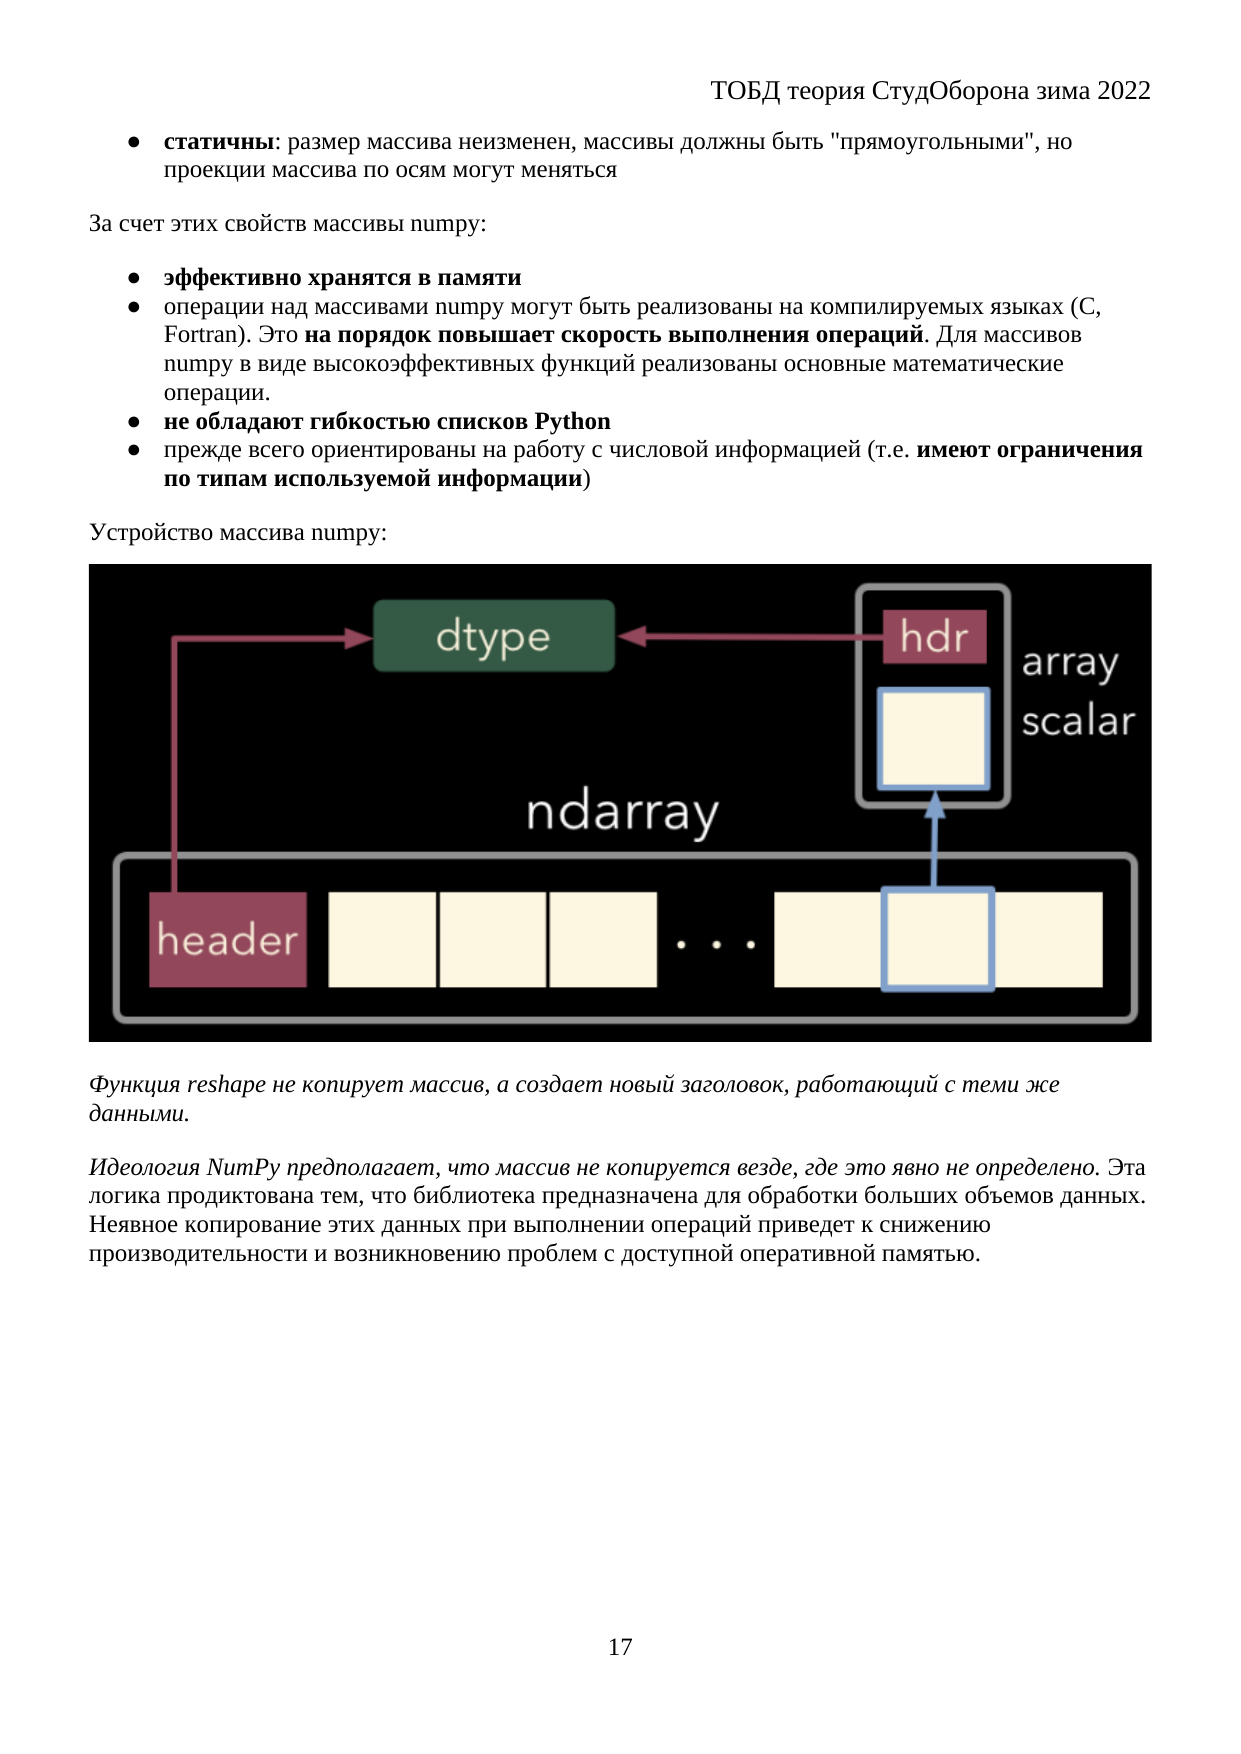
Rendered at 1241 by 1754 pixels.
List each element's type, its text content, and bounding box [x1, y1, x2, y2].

text Идеология NumPy предполагает, что массив не копируется везде, где это явно не определено. Эта логика продиктована тем, что библиотека предназначена для обработки больших объемов данных. Неявное копирование этих данных при выполнении операций приведет к снижению производительности и возникновению проблем с доступной оперативной памятью. [89, 1152, 1152, 1267]
text Функция reshape не копирует массив, а создает новый заголовок, работающий с теми же данными. [89, 1069, 1152, 1127]
picture [88, 564, 1152, 1042]
list статичны: размер массива неизменен, массивы должны быть "прямоугольными", но проекции массива по осям могут меняться [126, 126, 1152, 183]
text За счет этих свойств массивы numpy: [89, 208, 1152, 237]
list прежде всего ориентированы на работу с числовой информацией (т.е. имеют ограничения по типам используемой информации) [126, 434, 1152, 492]
list не обладают гибкостью списков Python [126, 406, 1152, 434]
text Устройство массива numpy: [89, 517, 1152, 546]
list операции над массивами numpy могут быть реализованы на компилируемых языках (C, Fortran). Это на порядок повышает скорость выполнения операций. Для массивов numpy в виде высокоэффективных функций реализованы основные математические операции. [126, 291, 1152, 406]
list эффективно хранятся в памяти [126, 262, 1152, 291]
